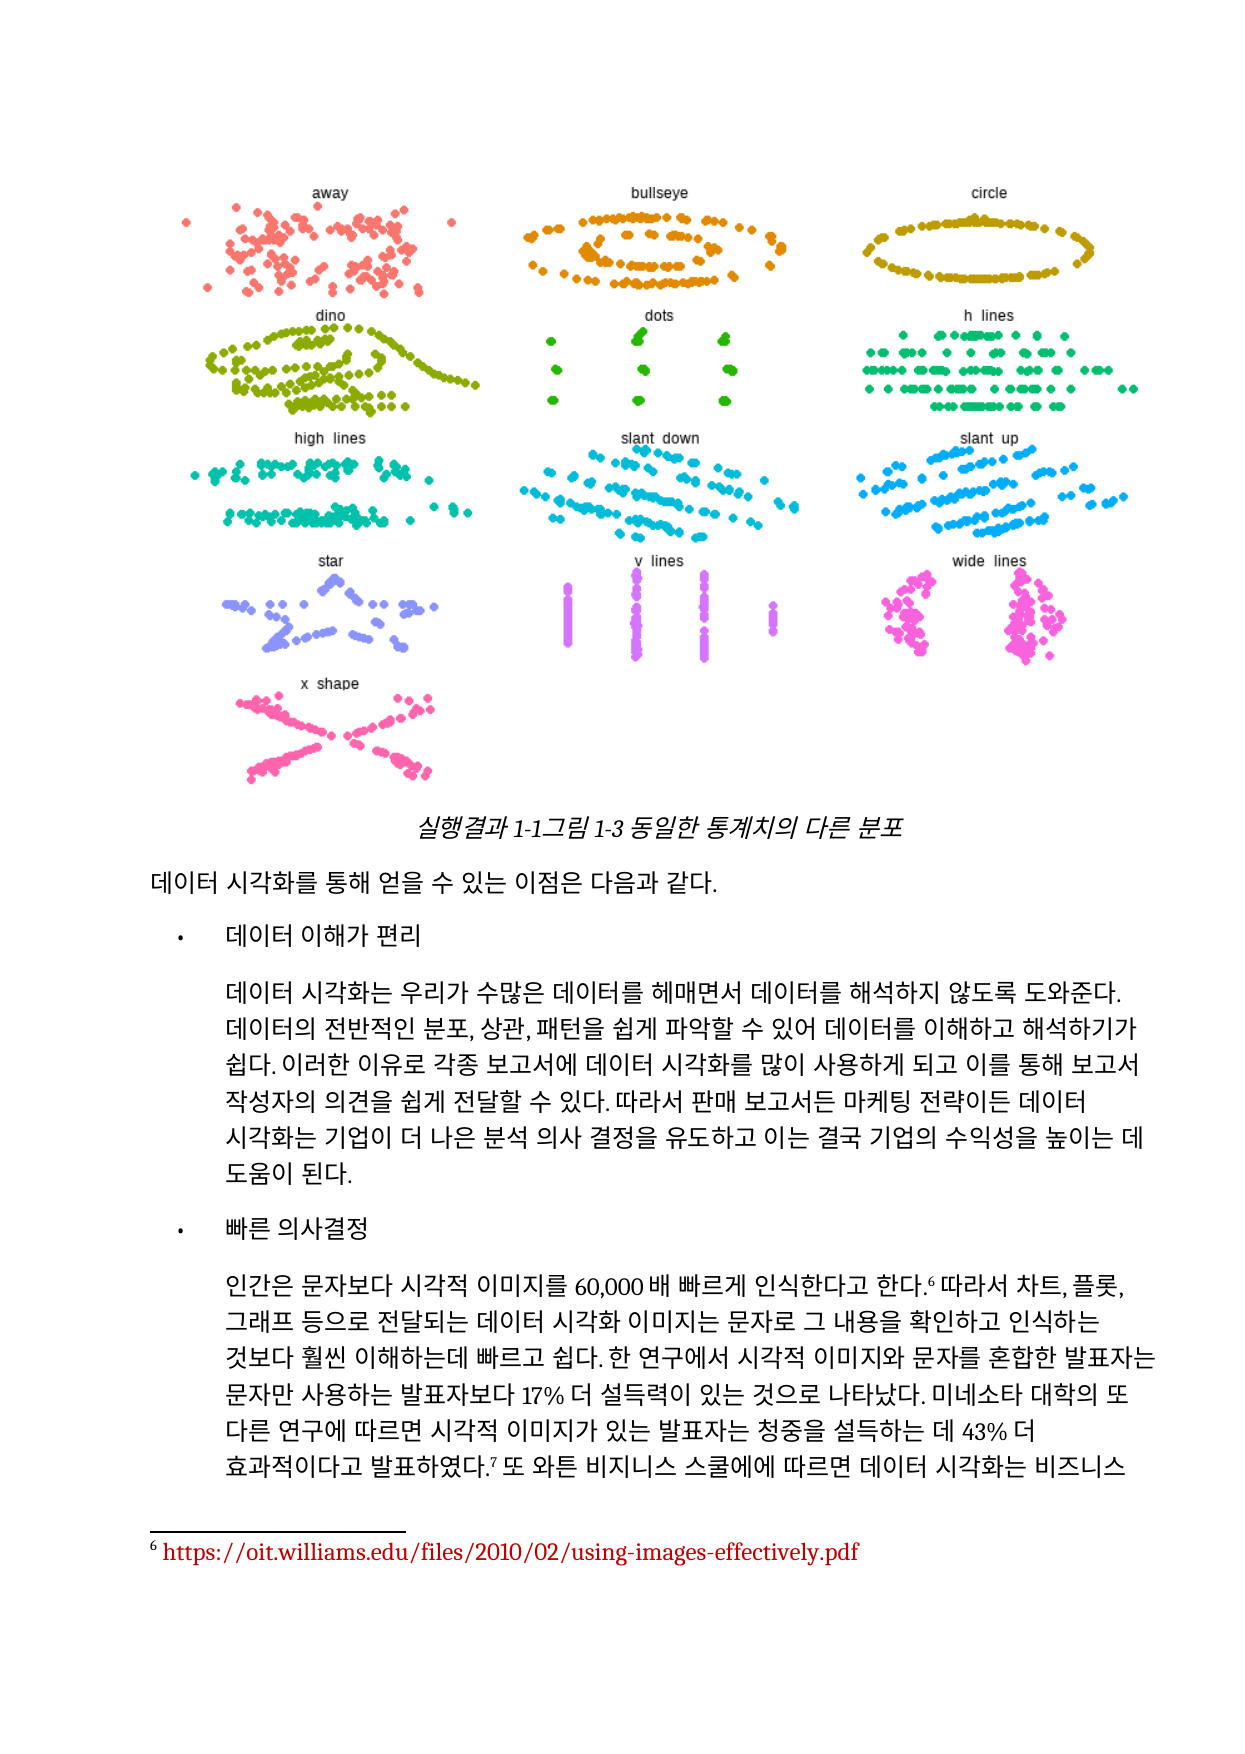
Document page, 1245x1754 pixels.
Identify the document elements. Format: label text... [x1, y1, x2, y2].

list 데이터 시각화는 우리가 수많은 데이터를 헤매면서 데이터를 해석하지 않도록 도와준다. 데이터의 전반적인 분포, 상관, 패턴을 쉽게 파악할 수 있어 데이터를 이해하고 해석하기가 쉽다. 이러한 이유로 각종 보고서에 데이터 시각화를 많이 사용하게 되고 이를 통해 보고서 작성자의 의견을 쉽게 전달할 수 있다. 따라서 판매 보고서든 마케팅 전략이든 데이터 시각화는 기업이 더 나은 분석 의사 결정을 유도하고 이는 결국 기업의 수익성을 높이는 데 도움이 된다. [175, 973, 1170, 1191]
text 데이터 시각화를 통해 얻을 수 있는 이점은 다음과 같다. [150, 863, 1170, 899]
text 실행결과 1-1그림 1-3 동일한 통계치의 다른 분포 [150, 808, 1170, 844]
list 데이터 이해가 편리 [175, 918, 1170, 952]
list 빠른 의사결정 [175, 1212, 1170, 1246]
picture [172, 187, 1148, 788]
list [175, 1266, 1170, 1484]
